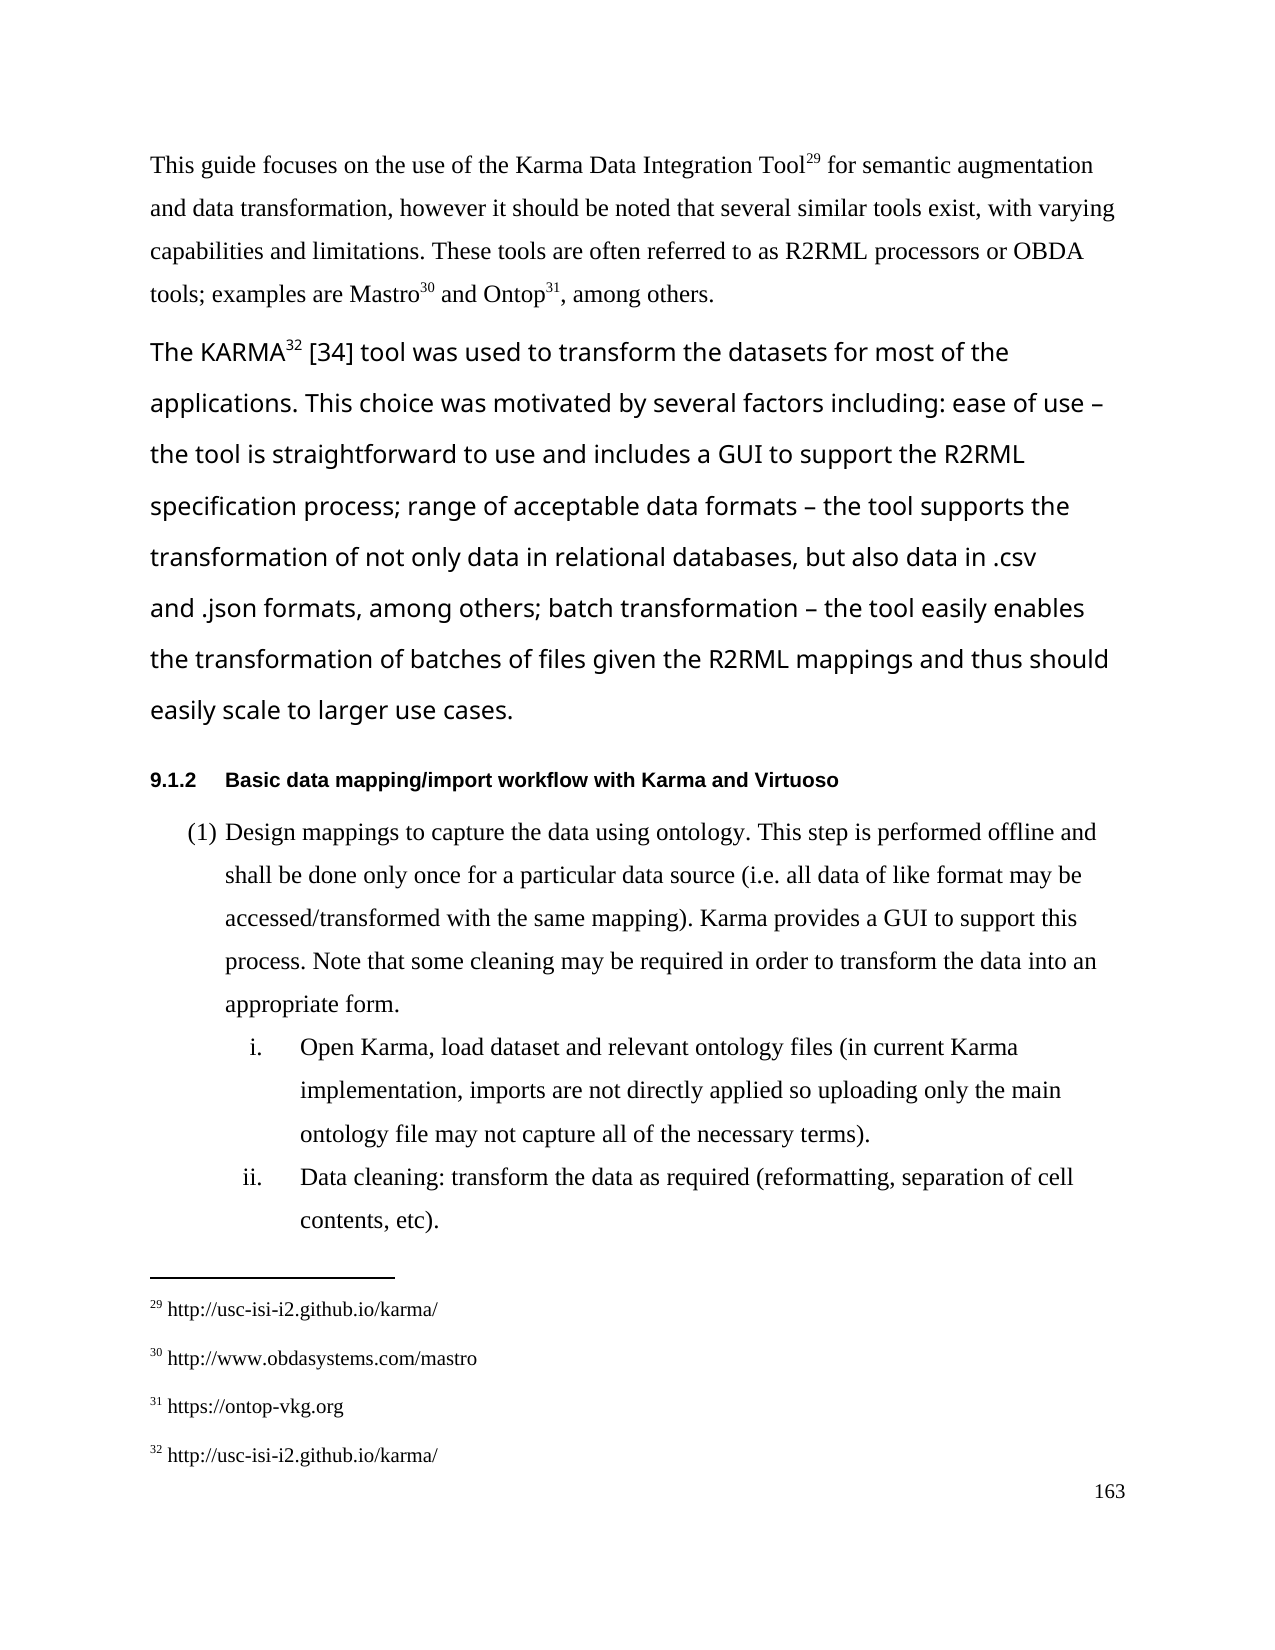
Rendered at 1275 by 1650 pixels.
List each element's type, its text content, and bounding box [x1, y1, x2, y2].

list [262, 1162, 1125, 1234]
text This guide focuses on the use of the Karma Data Integration Tool for semantic augmentation and data transformation, however it should be noted that several similar tools exist, with varying capabilities and limitations. These tools are often referred to as R2RML processors or OBDA tools; examples are Mastro and Ontop, among others. [150, 150, 1125, 308]
text The KARMA [34] tool was used to transform the datasets for most of the applications. This choice was motivated by several factors including: ease of use – the tool is straightforward to use and includes a GUI to support the R2RML specification process; range of acceptable data formats – the tool supports the transformation of not only data in relational databases, but also data in .csv and .json formats, among others; batch transformation – the tool easily enables the transformation of batches of files given the R2RML mappings and thus should easily scale to larger use cases. [150, 335, 1125, 726]
list Design mappings to capture the data using ontology. This step is performed offline and shall be done only once for a particular data source (i.e. all data of like format may be accessed/transformed with the same mapping). Karma provides a GUI to support this process. Note that some cleaning may be required in order to transform the data into an appropriate form. [187, 817, 1125, 1018]
list Open Karma, load dataset and relevant ontology files (in current Karma implementation, imports are not directly applied so uploading only the main ontology file may not capture all of the necessary terms). [262, 1032, 1125, 1147]
subtitle Basic data mapping/import workflow with Karma and Virtuoso [150, 768, 1125, 792]
